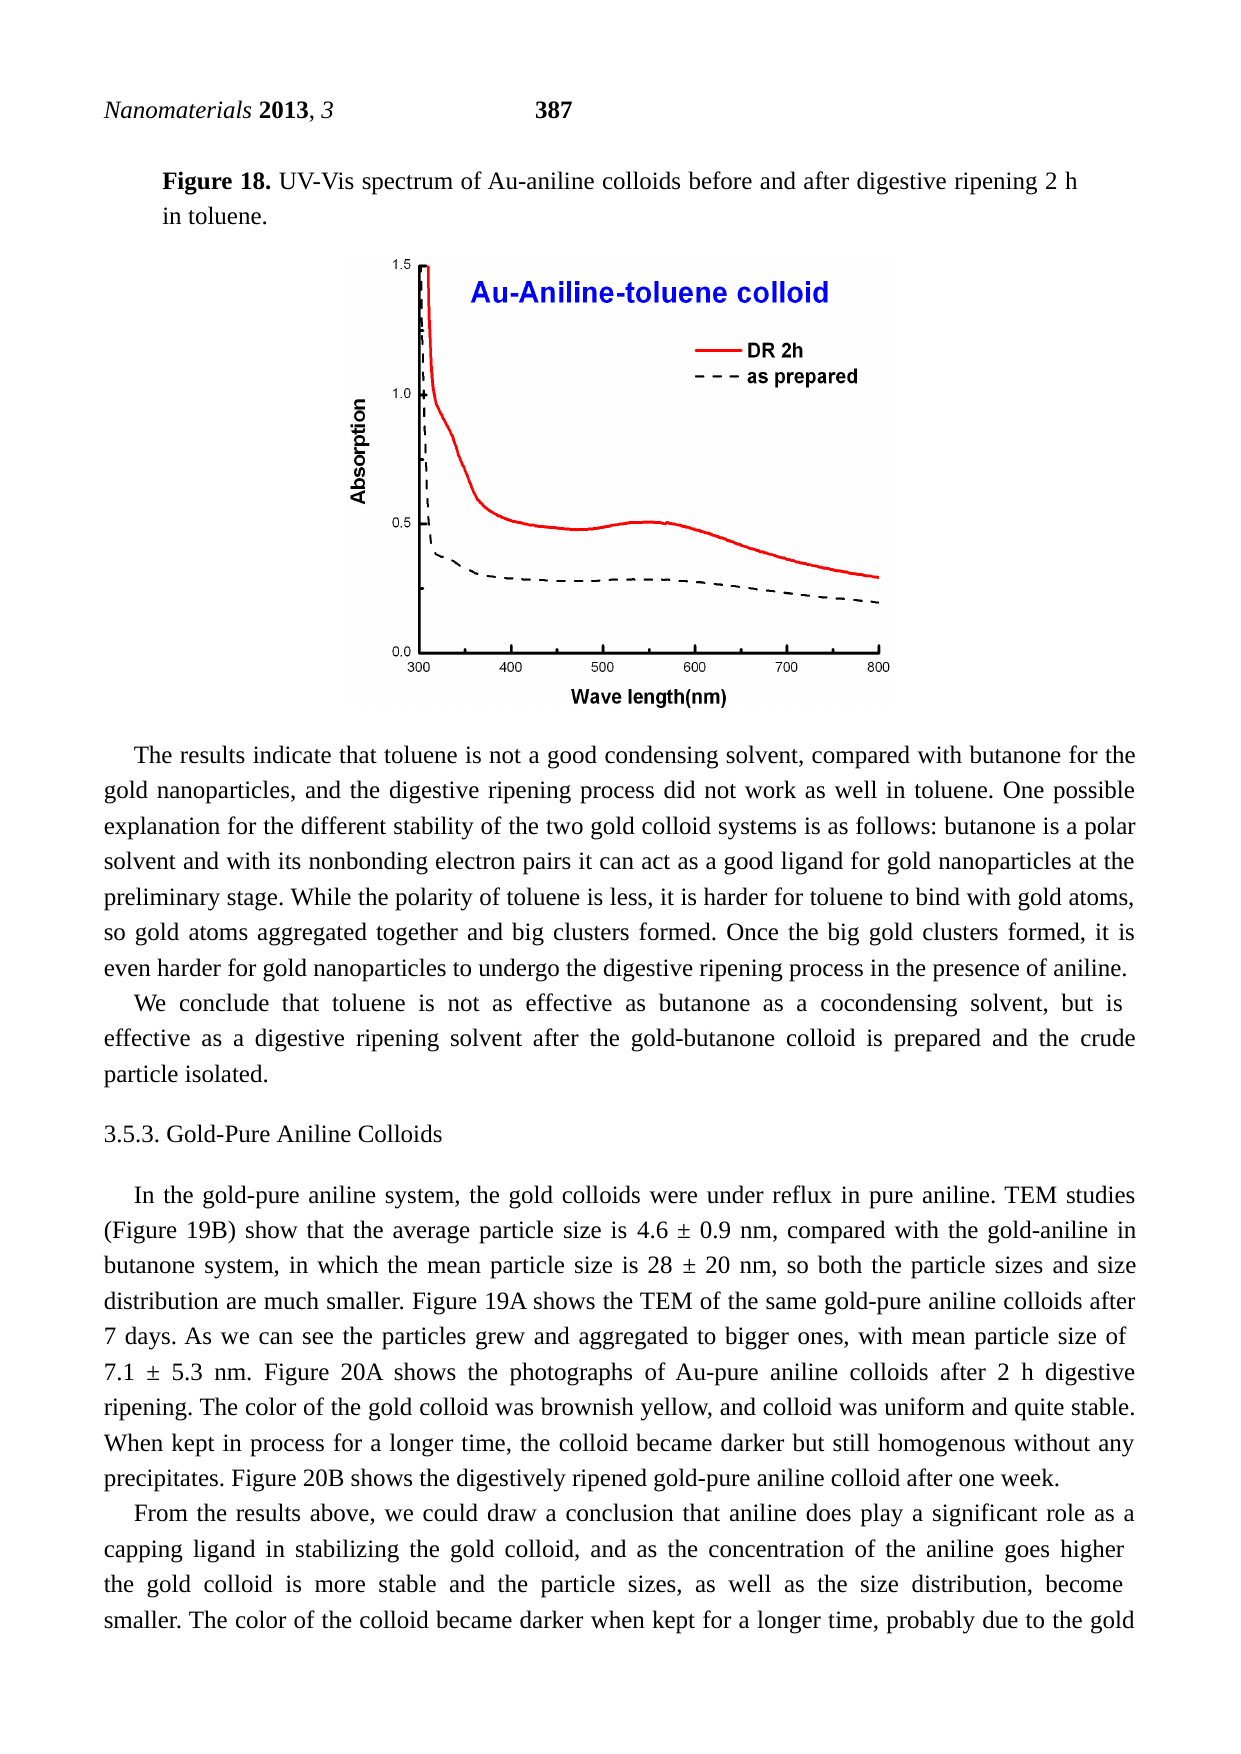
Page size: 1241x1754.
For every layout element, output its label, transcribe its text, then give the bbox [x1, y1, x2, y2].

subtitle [103, 1492, 1137, 1633]
subtitle In the gold-pure aniline system, the gold colloids were under reflux in pure aniline. TEM studies (Figure 19B) show that the average particle size is 4.6 ± 0.9 nm, compared with the gold-aniline in butanone system, in which the mean particle size is 28 ± 20 nm, so both the particle sizes and size distribution are much smaller. Figure 19A shows the TEM of the same gold-pure aniline colloids after 7 days. As we can see the particles grew and aggregated to bigger ones, with mean particle size of 7.1 ± 5.3 nm. Figure 20A shows the photographs of Au-pure aniline colloids after 2 h digestive ripening. The color of the gold colloid was brownish yellow, and colloid was uniform and quite stable. When kept in process for a longer time, the colloid became darker but still homogenous without any precipitates. Figure 20B shows the digestively ripened gold-pure aniline colloid after one week. [103, 1173, 1137, 1492]
subtitle 3.5.3. Gold-Pure Aniline Colloids [103, 1113, 1137, 1148]
text Figure 18. UV-Vis spectrum of Au-aniline colloids before and after digestive ripening 2 h in toluene. [162, 159, 1078, 230]
subtitle The results indicate that toluene is not a good condensing solvent, compared with butanone for the gold nanoparticles, and the digestive ripening process did not work as well in toluene. One possible explanation for the different stability of the two gold colloid systems is as follows: butanone is a polar solvent and with its nonbonding electron pairs it can act as a good ligand for gold nanoparticles at the preliminary stage. While the polarity of toluene is less, it is harder for toluene to bind with gold atoms, so gold atoms aggregated together and big clusters formed. Once the big gold clusters formed, it is even harder for gold nanoparticles to undergo the digestive ripening process in the presence of aniline. [103, 733, 1137, 981]
subtitle We conclude that toluene is not as effective as butanone as a cocondensing solvent, but is effective as a digestive ripening solvent after the gold-butanone colloid is prepared and the crude particle isolated. [103, 981, 1137, 1088]
picture [347, 255, 893, 709]
